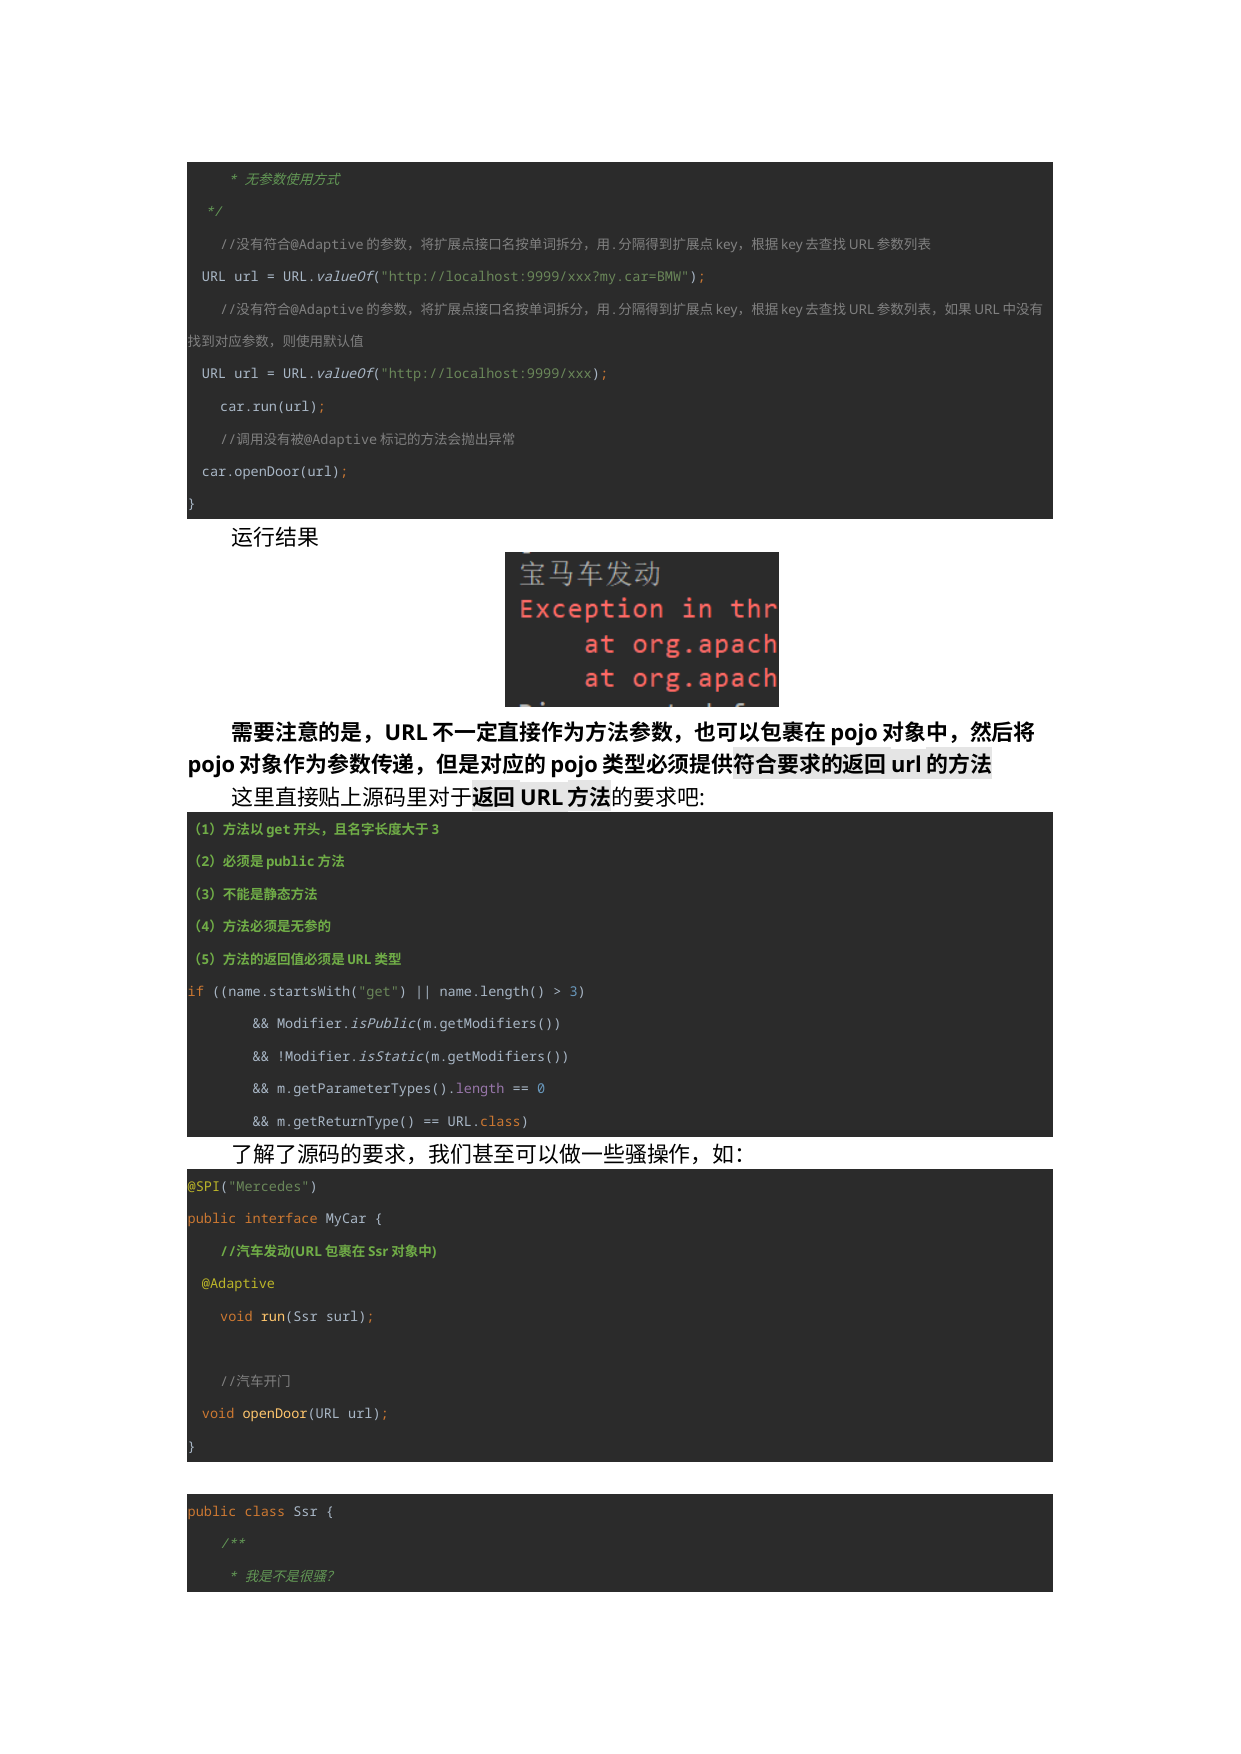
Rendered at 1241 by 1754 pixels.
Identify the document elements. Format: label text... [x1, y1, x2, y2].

text if ((name.startsWith("get") || name.length() > 3) && Modifier.isPublic(m.getModifiers()) && !Modifier.isStatic(m.getModifiers()) && m.getParameterTypes().length == 0 && m.getReturnType() == URL.class) [187, 974, 1053, 1137]
text @SPI("Mercedes") public interface MyCar { //汽车发动(URL包裹在Ssr对象中) @Adaptive void run(Ssr surl); //汽车开门 void openDoor(URL url); } [187, 1169, 1053, 1462]
picture [505, 552, 779, 707]
text （3）不能是静态方法 [187, 877, 1053, 909]
text （5）方法的返回值必须是URL类型 [187, 942, 1053, 974]
text //没有符合@Adaptive的参数，将扩展点接口名按单词拆分，用.分隔得到扩展点key，根据key去查找URL参数列表，如果URL中没有找到对应参数，则使用默认值 [187, 292, 1053, 357]
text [187, 162, 1053, 292]
text 这里直接贴上源码里对于返回URL方法的要求吧: [187, 779, 1053, 812]
text （2）必须是public方法 [187, 844, 1053, 877]
text 了解了源码的要求，我们甚至可以做一些骚操作，如： [187, 1137, 1053, 1169]
text URL url = URL.valueOf("http://localhost:9999/xxx); car.run(url); //调用没有被@Adaptive标记的方法会抛出异常 car.openDoor(url); } [187, 357, 1053, 519]
text 需要注意的是，URL不一定直接作为方法参数，也可以包裹在pojo对象中，然后将pojo对象作为参数传递，但是对应的pojo类型必须提供符合要求的返回url的方法 [187, 714, 1053, 779]
text 运行结果 [187, 519, 1053, 552]
text （1）方法以get开头，且名字长度大于3 [187, 812, 1053, 844]
text （4）方法必须是无参的 [187, 909, 1053, 942]
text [187, 1494, 1053, 1592]
